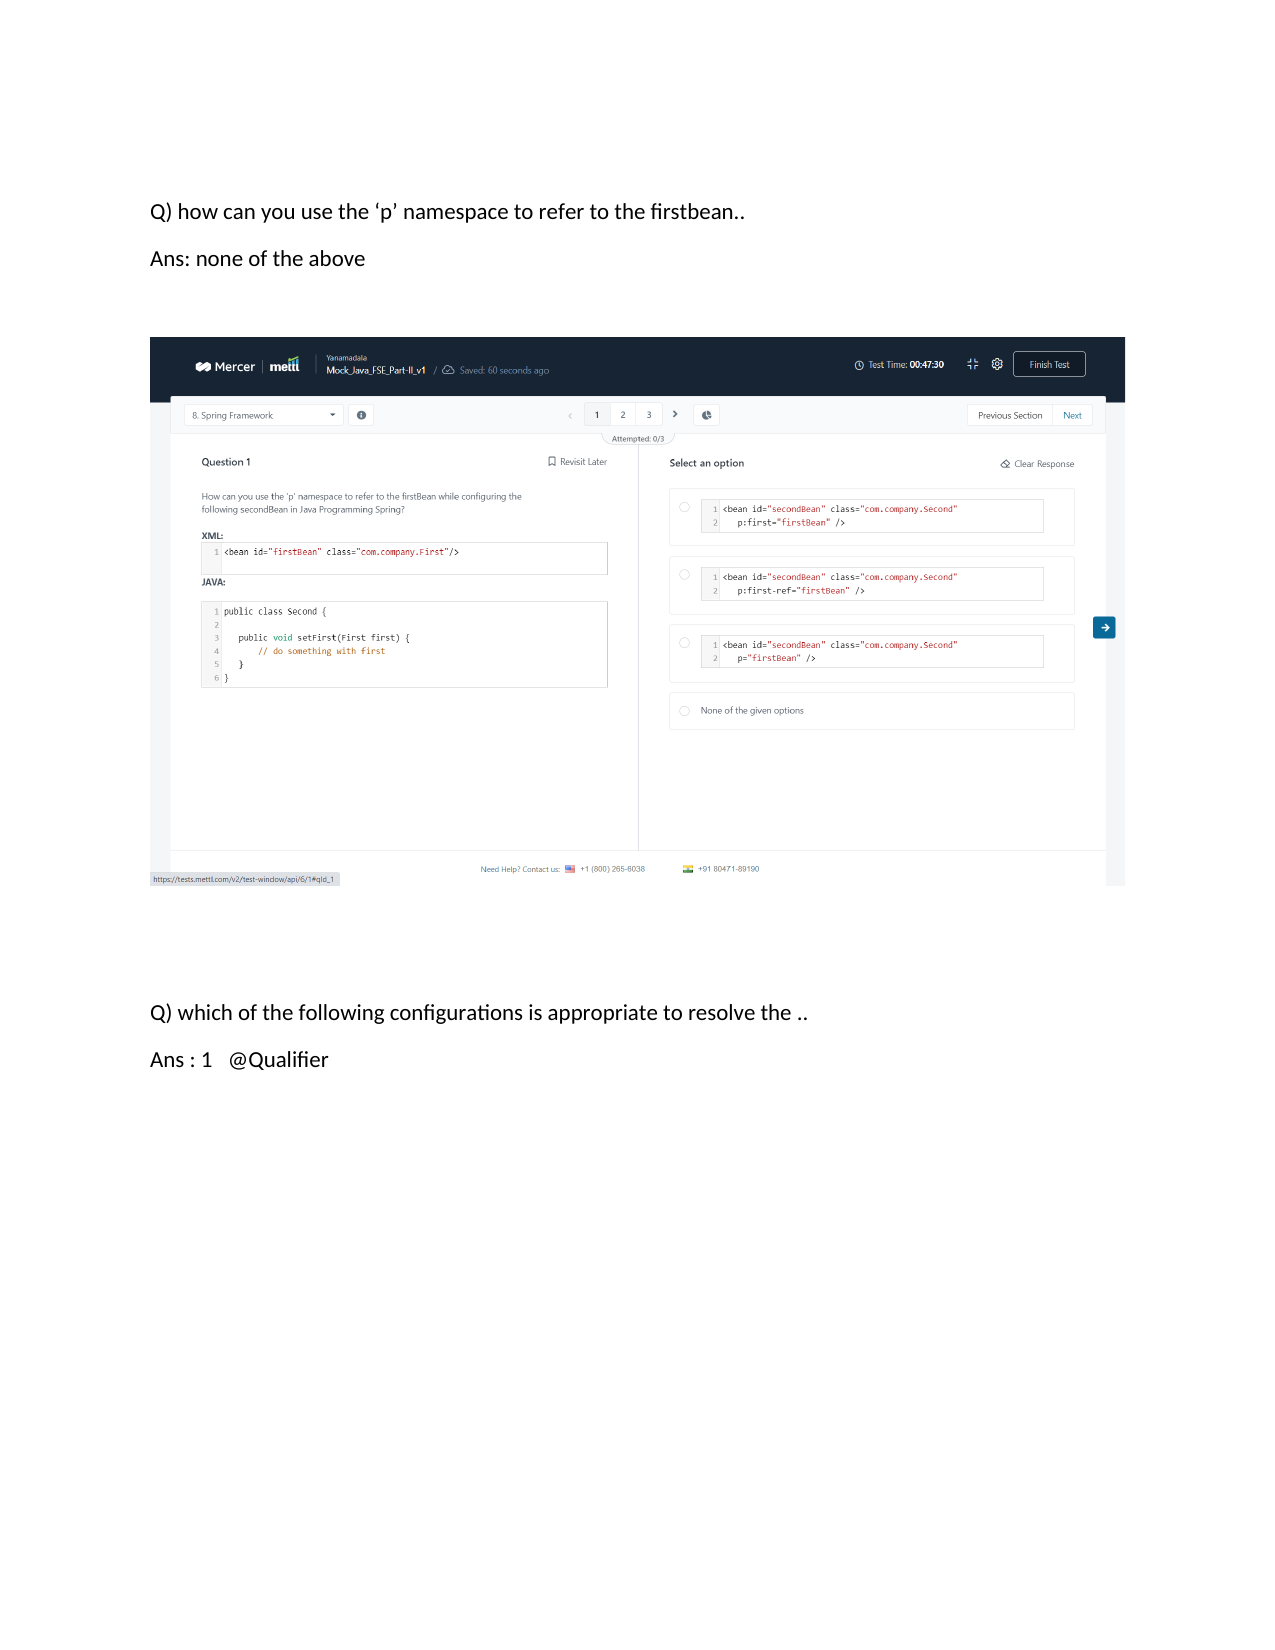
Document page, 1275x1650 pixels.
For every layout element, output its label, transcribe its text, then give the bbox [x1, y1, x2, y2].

text Ans: none of the above [150, 244, 1125, 272]
text Q) which of the following configurations is appropriate to resolve the .. [150, 998, 1125, 1027]
text Ans : 1 @Qualifier [150, 1045, 1125, 1073]
picture [150, 337, 1125, 886]
text Q) how can you use the ‘p’ namespace to refer to the firstbean.. [150, 197, 1125, 225]
